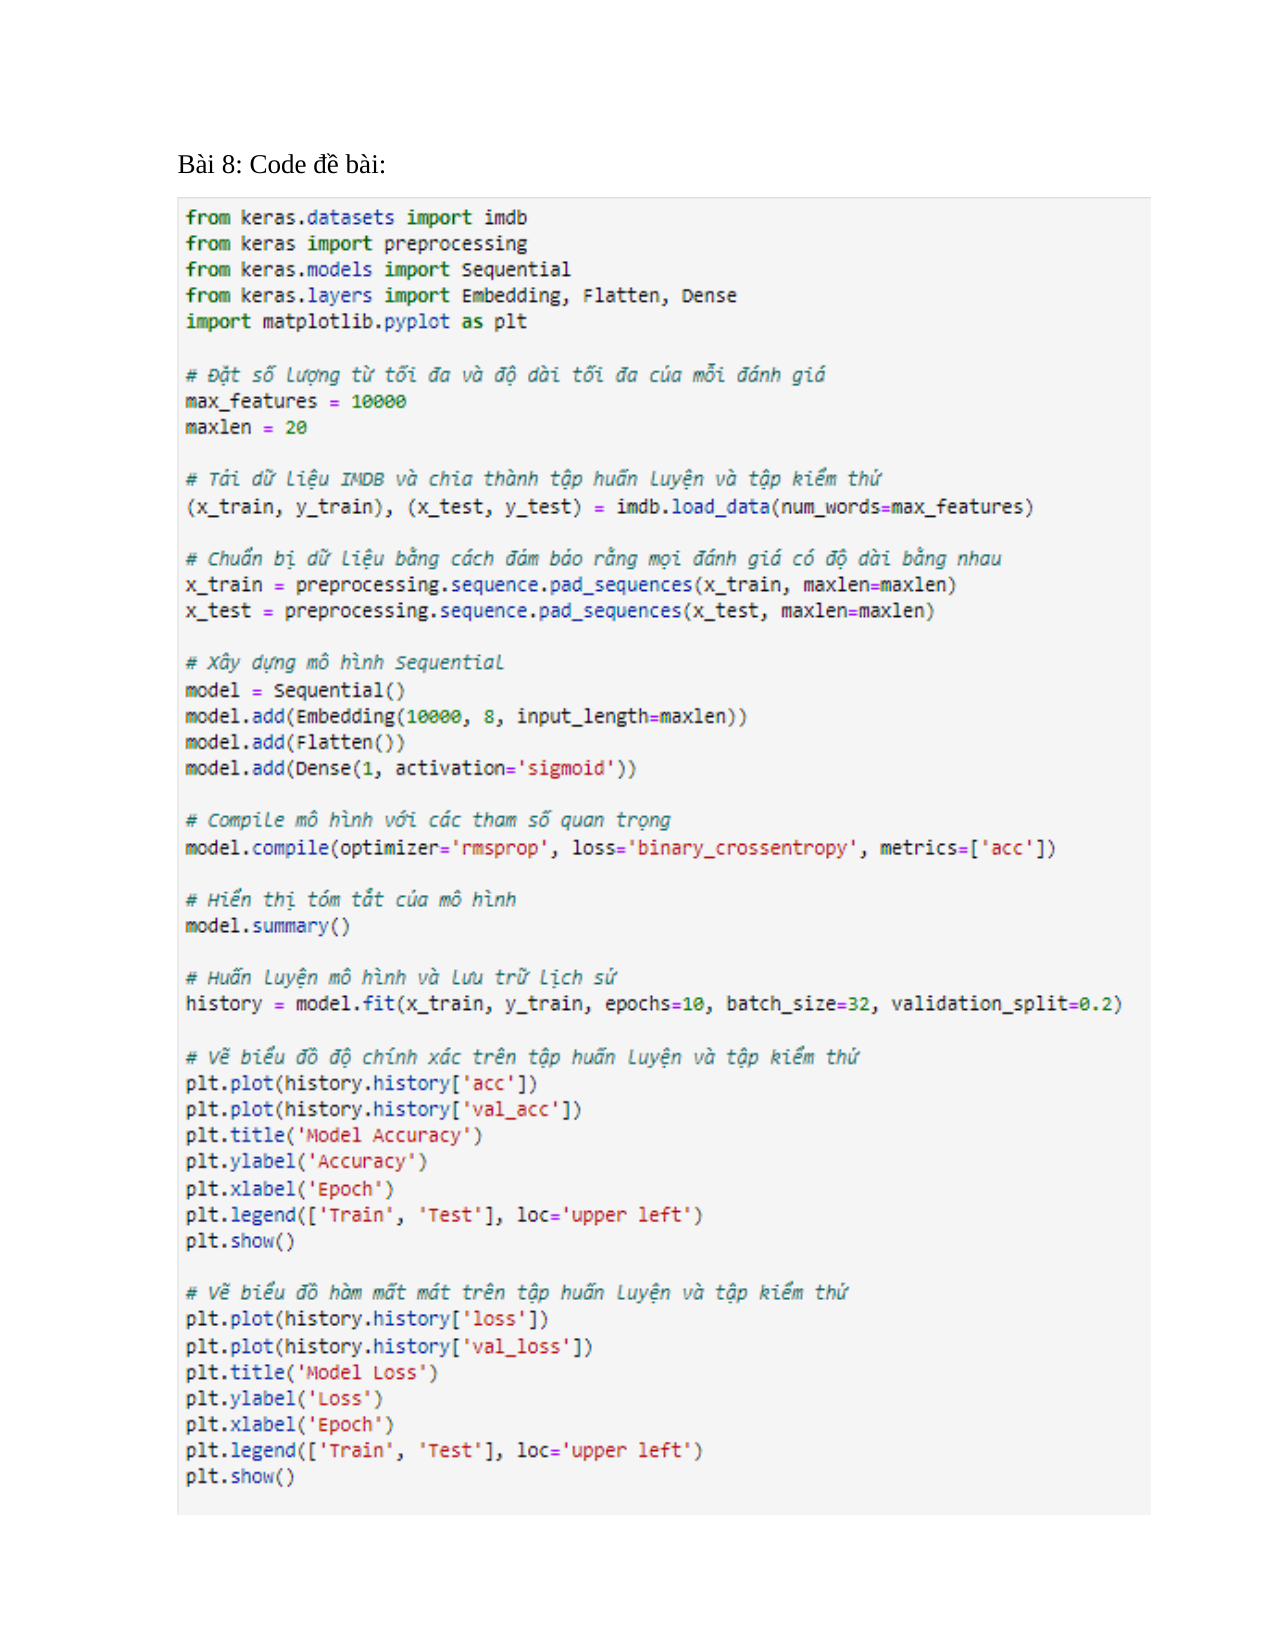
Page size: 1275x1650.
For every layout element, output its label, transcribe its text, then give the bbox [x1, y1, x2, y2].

picture [177, 197, 1151, 1515]
text Bài 8: Code đề bài: [177, 148, 1157, 179]
